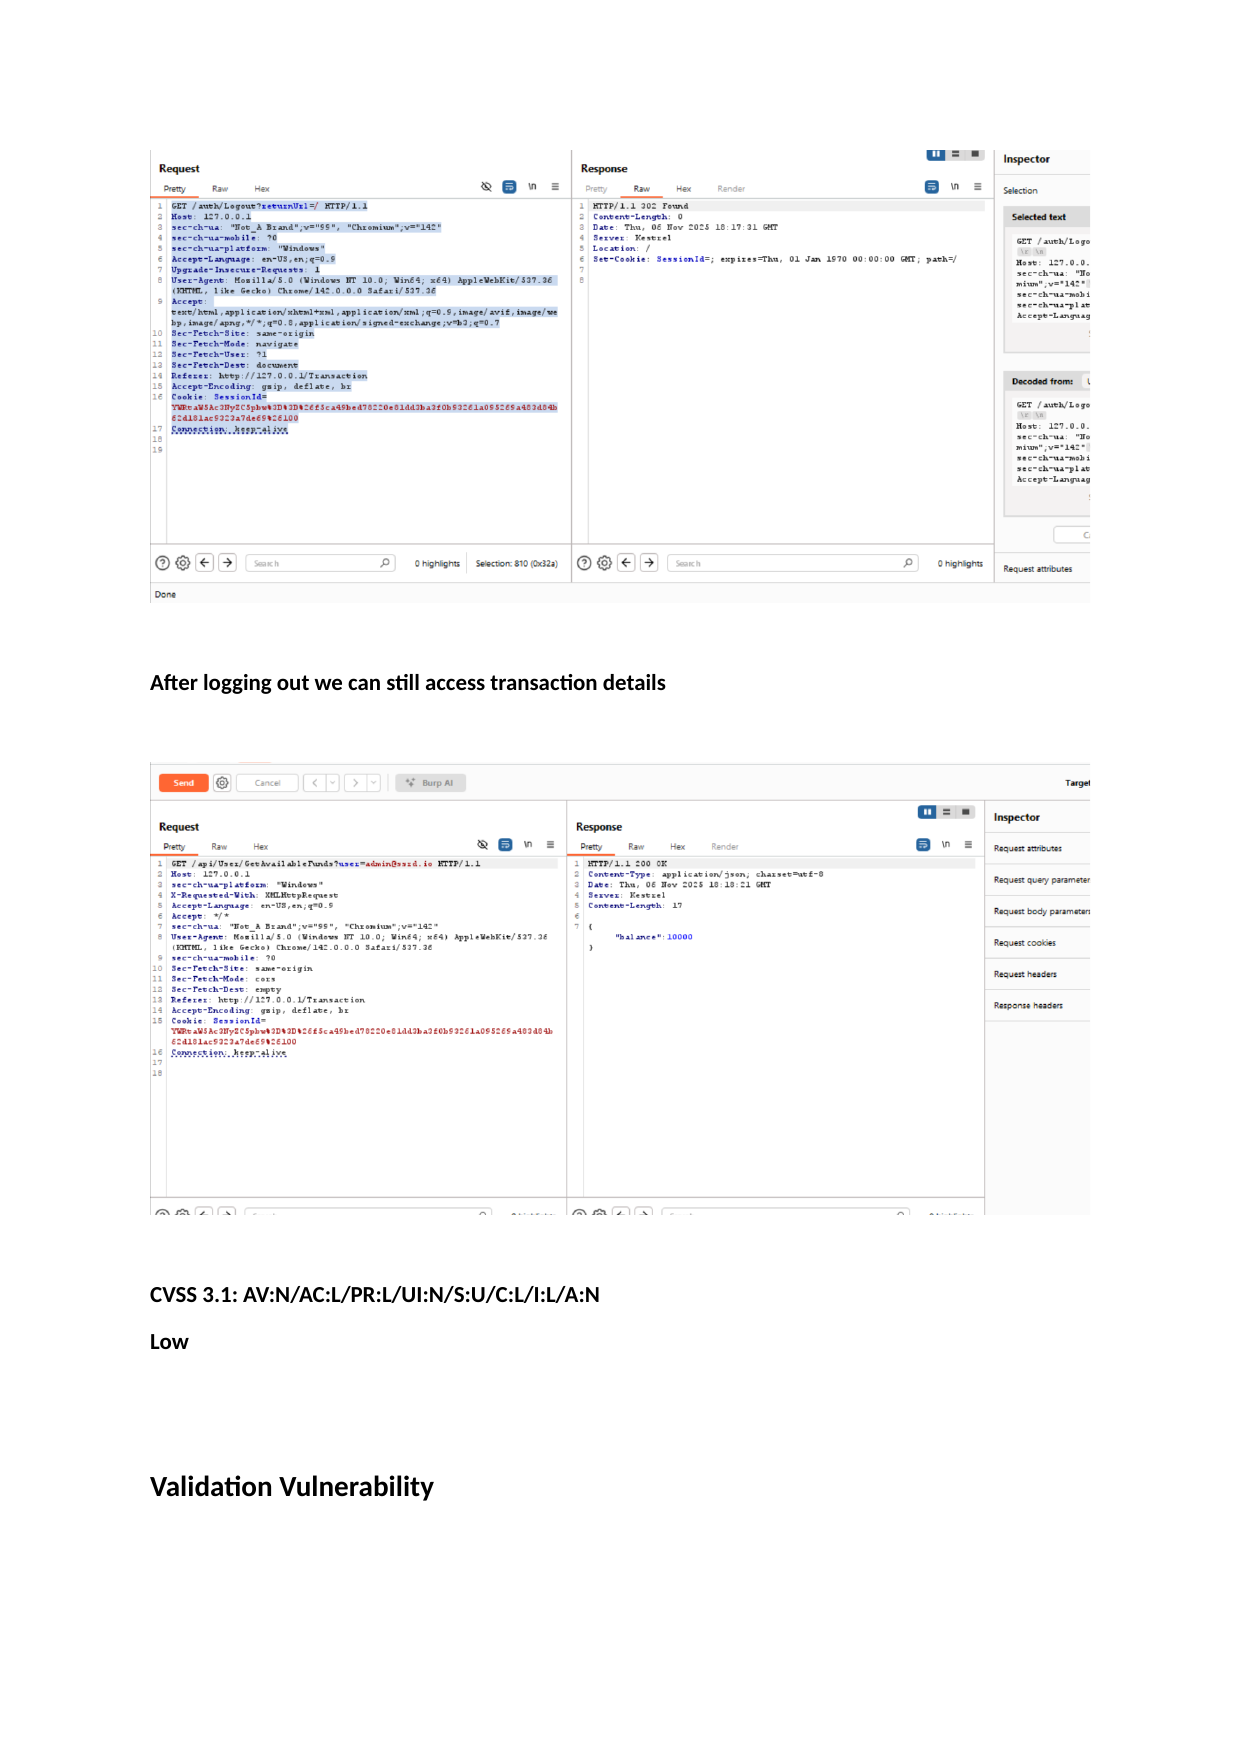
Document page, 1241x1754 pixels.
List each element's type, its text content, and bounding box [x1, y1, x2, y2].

picture [150, 762, 1091, 1215]
text Validation Vulnerability [150, 1468, 1090, 1503]
text Low [150, 1327, 1090, 1355]
text CVSS 3.1: AV:N/AC:L/PR:L/UI:N/S:U/C:L/I:L/A:N [150, 1280, 1090, 1308]
text After logging out we can still access transaction details [150, 668, 1090, 697]
picture [150, 150, 1091, 603]
